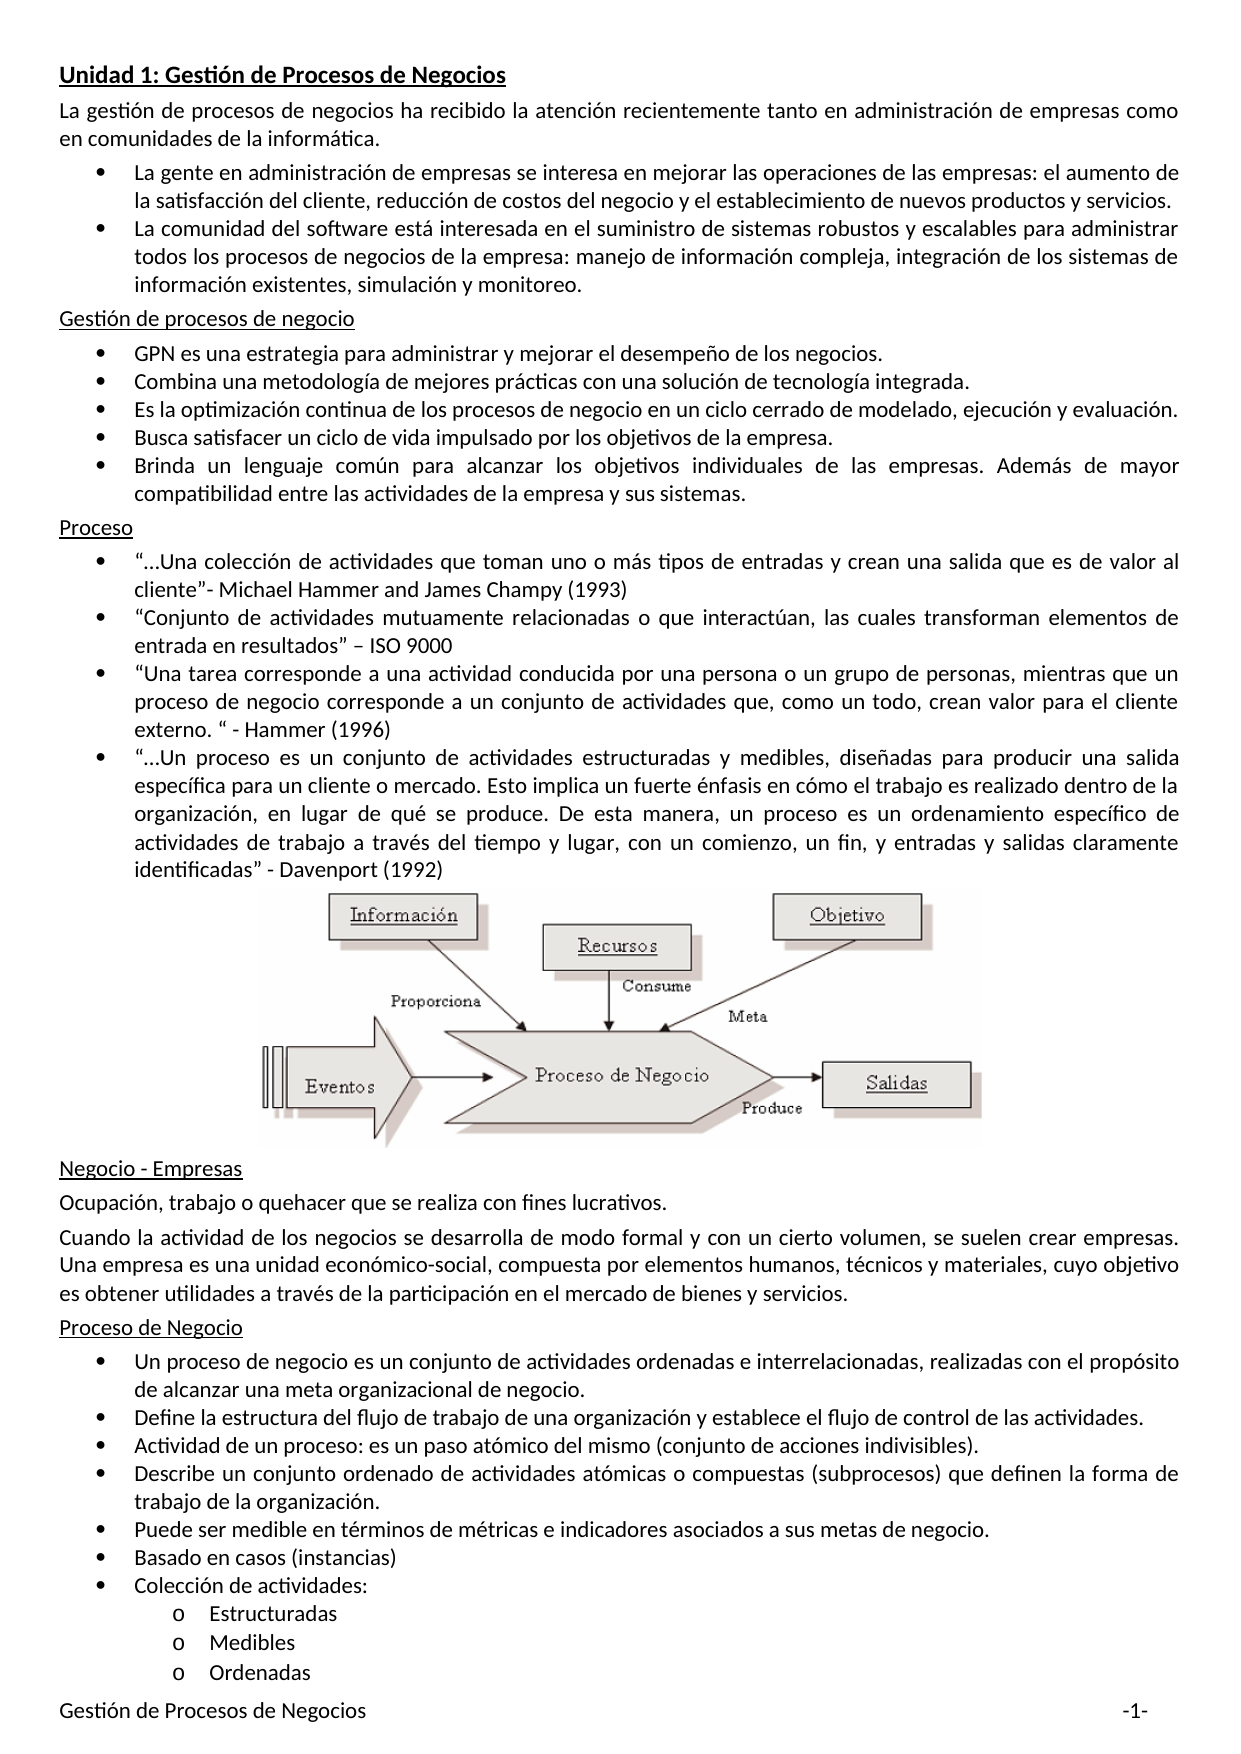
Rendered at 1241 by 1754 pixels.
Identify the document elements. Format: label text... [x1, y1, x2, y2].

list Ordenadas [172, 1658, 1181, 1687]
list Colección de actividades: [97, 1571, 1181, 1599]
text La gestión de procesos de negocios ha recibido la atención recientemente tanto en administración de empresas como en comunidades de la informática. [59, 96, 1181, 152]
list Medibles [172, 1628, 1181, 1658]
list Describe un conjunto ordenado de actividades atómicas o compuestas (subprocesos) que definen la forma de trabajo de la organización. [97, 1459, 1181, 1515]
text Proceso [59, 513, 1181, 541]
text Ocupación, trabajo o quehacer que se realiza con fines lucrativos. [59, 1188, 1181, 1216]
list “Conjunto de actividades mutuamente relacionadas o que interactúan, las cuales transforman elementos de entrada en resultados” – ISO 9000 [97, 603, 1181, 659]
list “Una tarea corresponde a una actividad conducida por una persona o un grupo de personas, mientras que un proceso de negocio corresponde a un conjunto de actividades que, como un todo, crean valor para el cliente externo. “ - Hammer (1996) [97, 659, 1181, 743]
list GPN es una estrategia para administrar y mejorar el desempeño de los negocios. [97, 339, 1181, 367]
list Busca satisfacer un ciclo de vida impulsado por los objetivos de la empresa. [97, 423, 1181, 451]
list Un proceso de negocio es un conjunto de actividades ordenadas e interrelacionadas, realizadas con el propósito de alcanzar una meta organizacional de negocio. [97, 1347, 1181, 1403]
picture [258, 889, 982, 1148]
list Combina una metodología de mejores prácticas con una solución de tecnología integrada. [97, 367, 1181, 395]
list “…Una colección de actividades que toman uno o más tipos de entradas y crean una salida que es de valor al cliente”- Michael Hammer and James Champy (1993) [97, 547, 1181, 603]
text Unidad 1: Gestión de Procesos de Negocios [59, 59, 1181, 89]
text Gestión de procesos de negocio [59, 304, 1181, 332]
list Actividad de un proceso: es un paso atómico del mismo (conjunto de acciones indivisibles). [97, 1431, 1181, 1459]
list Define la estructura del flujo de trabajo de una organización y establece el flujo de control de las actividades. [97, 1403, 1181, 1431]
list Basado en casos (instancias) [97, 1543, 1181, 1571]
text Cuando la actividad de los negocios se desarrolla de modo formal y con un cierto volumen, se suelen crear empresas. Una empresa es una unidad económico-social, compuesta por elementos humanos, técnicos y materiales, cuyo objetivo es obtener utilidades a través de la participación en el mercado de bienes y servicios. [59, 1223, 1181, 1307]
text Negocio - Empresas [59, 1154, 1181, 1182]
list Brinda un lenguaje común para alcanzar los objetivos individuales de las empresas. Además de mayor compatibilidad entre las actividades de la empresa y sus sistemas. [97, 451, 1181, 507]
list Puede ser medible en términos de métricas e indicadores asociados a sus metas de negocio. [97, 1515, 1181, 1543]
list La comunidad del software está interesada en el suministro de sistemas robustos y escalables para administrar todos los procesos de negocios de la empresa: manejo de información compleja, integración de los sistemas de información existentes, simulación y monitoreo. [97, 214, 1181, 298]
text Proceso de Negocio [59, 1313, 1181, 1341]
list Estructuradas [172, 1599, 1181, 1628]
list “…Un proceso es un conjunto de actividades estructuradas y medibles, diseñadas para producir una salida específica para un cliente o mercado. Esto implica un fuerte énfasis en cómo el trabajo es realizado dentro de la organización, en lugar de qué se produce. De esta manera, un proceso es un ordenamiento específico de actividades de trabajo a través del tiempo y lugar, con un comienzo, un fin, y entradas y salidas claramente identificadas” - Davenport (1992) [97, 743, 1181, 884]
list Es la optimización continua de los procesos de negocio en un ciclo cerrado de modelado, ejecución y evaluación. [97, 395, 1181, 423]
list La gente en administración de empresas se interesa en mejorar las operaciones de las empresas: el aumento de la satisfacción del cliente, reducción de costos del negocio y el establecimiento de nuevos productos y servicios. [97, 158, 1181, 214]
